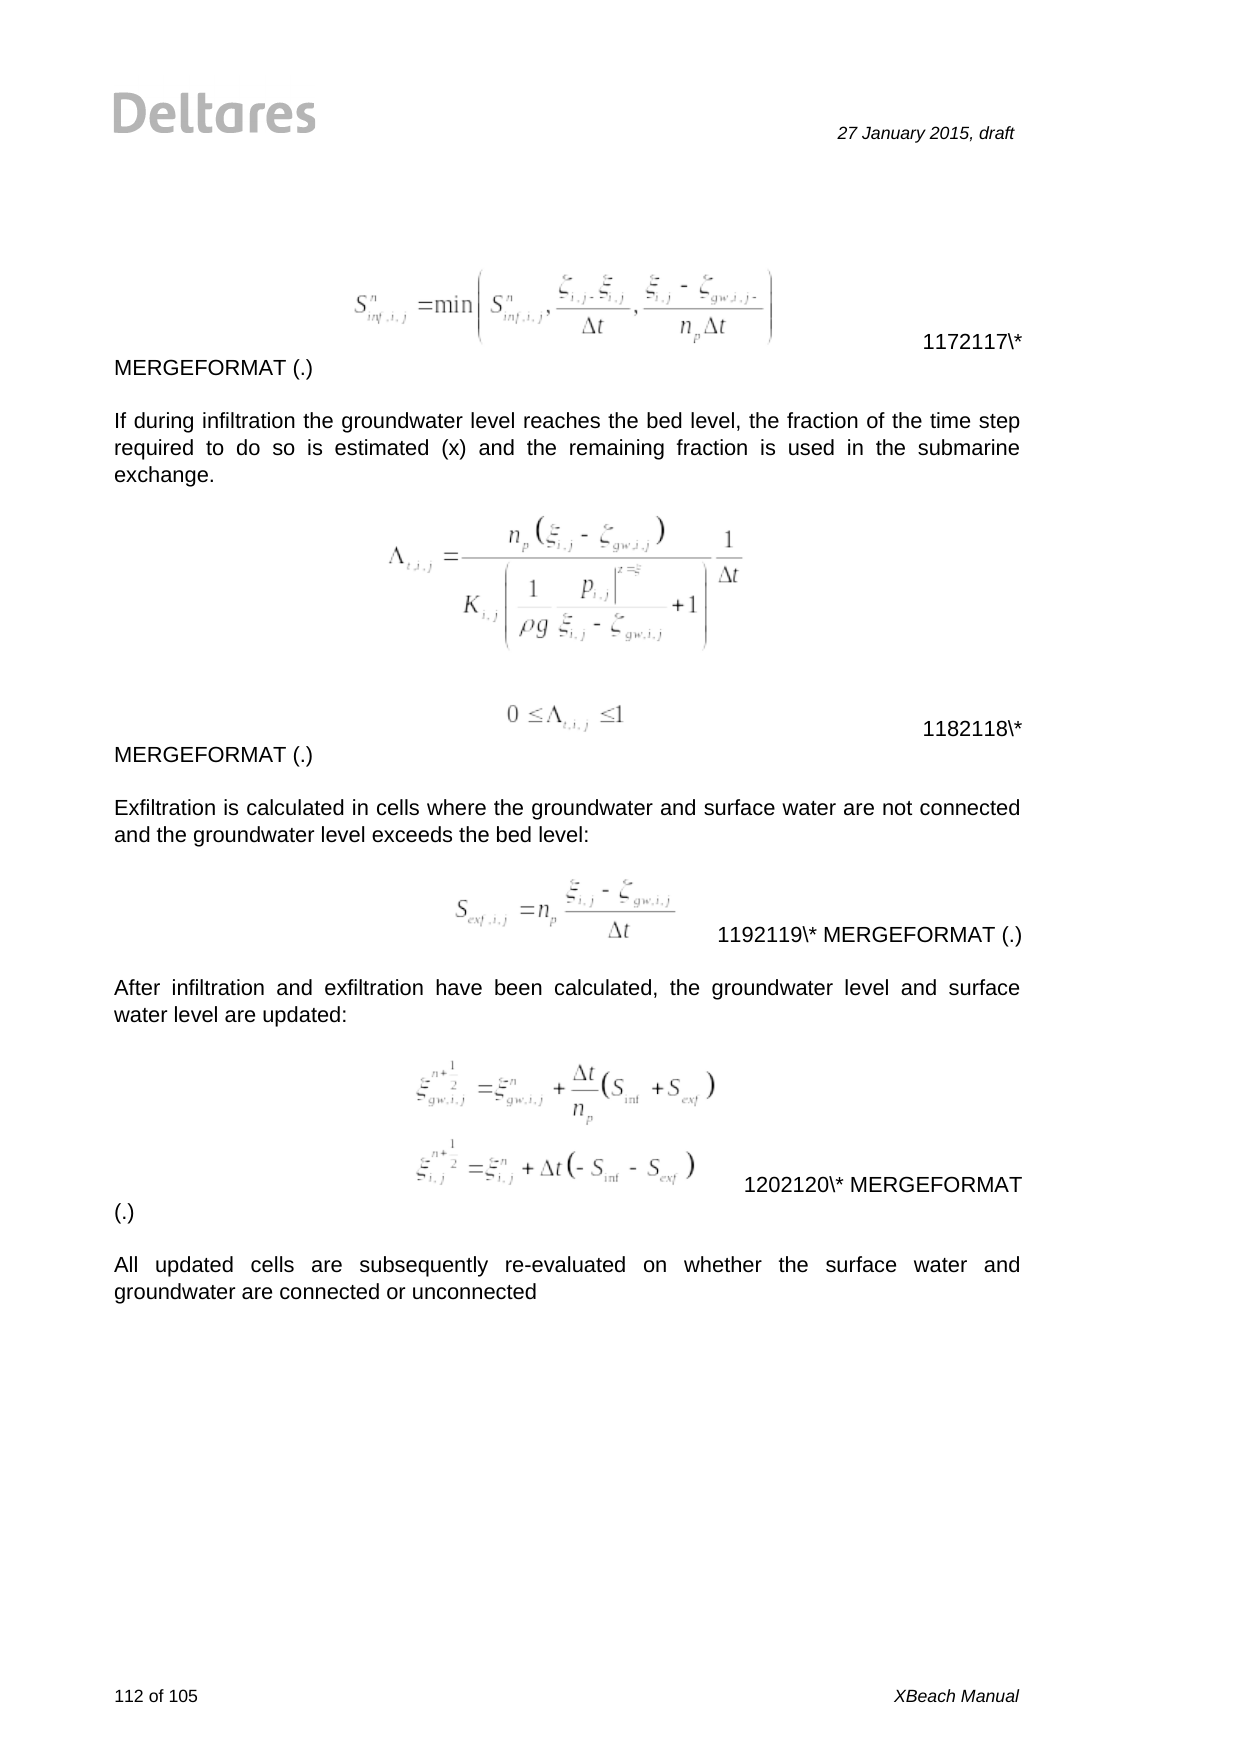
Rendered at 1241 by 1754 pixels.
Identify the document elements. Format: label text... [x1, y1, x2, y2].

text If during infiltration the groundwater level reaches the bed level, the fraction of the time step required to do so is estimated (x) and the remaining fraction is used in the submarine exchange. [114, 407, 1022, 487]
text After infiltration and exfiltration have been calculated, the groundwater level and surface water level are updated: [114, 974, 1022, 1027]
text All updated cells are subsequently re-evaluated on whether the surface water and groundwater are connected or unconnected [114, 1251, 1022, 1304]
text Exfiltration is calculated in cells where the groundwater and surface water are not connected and the groundwater level exceeds the bed level: [114, 794, 1022, 847]
picture [113, 75, 315, 133]
